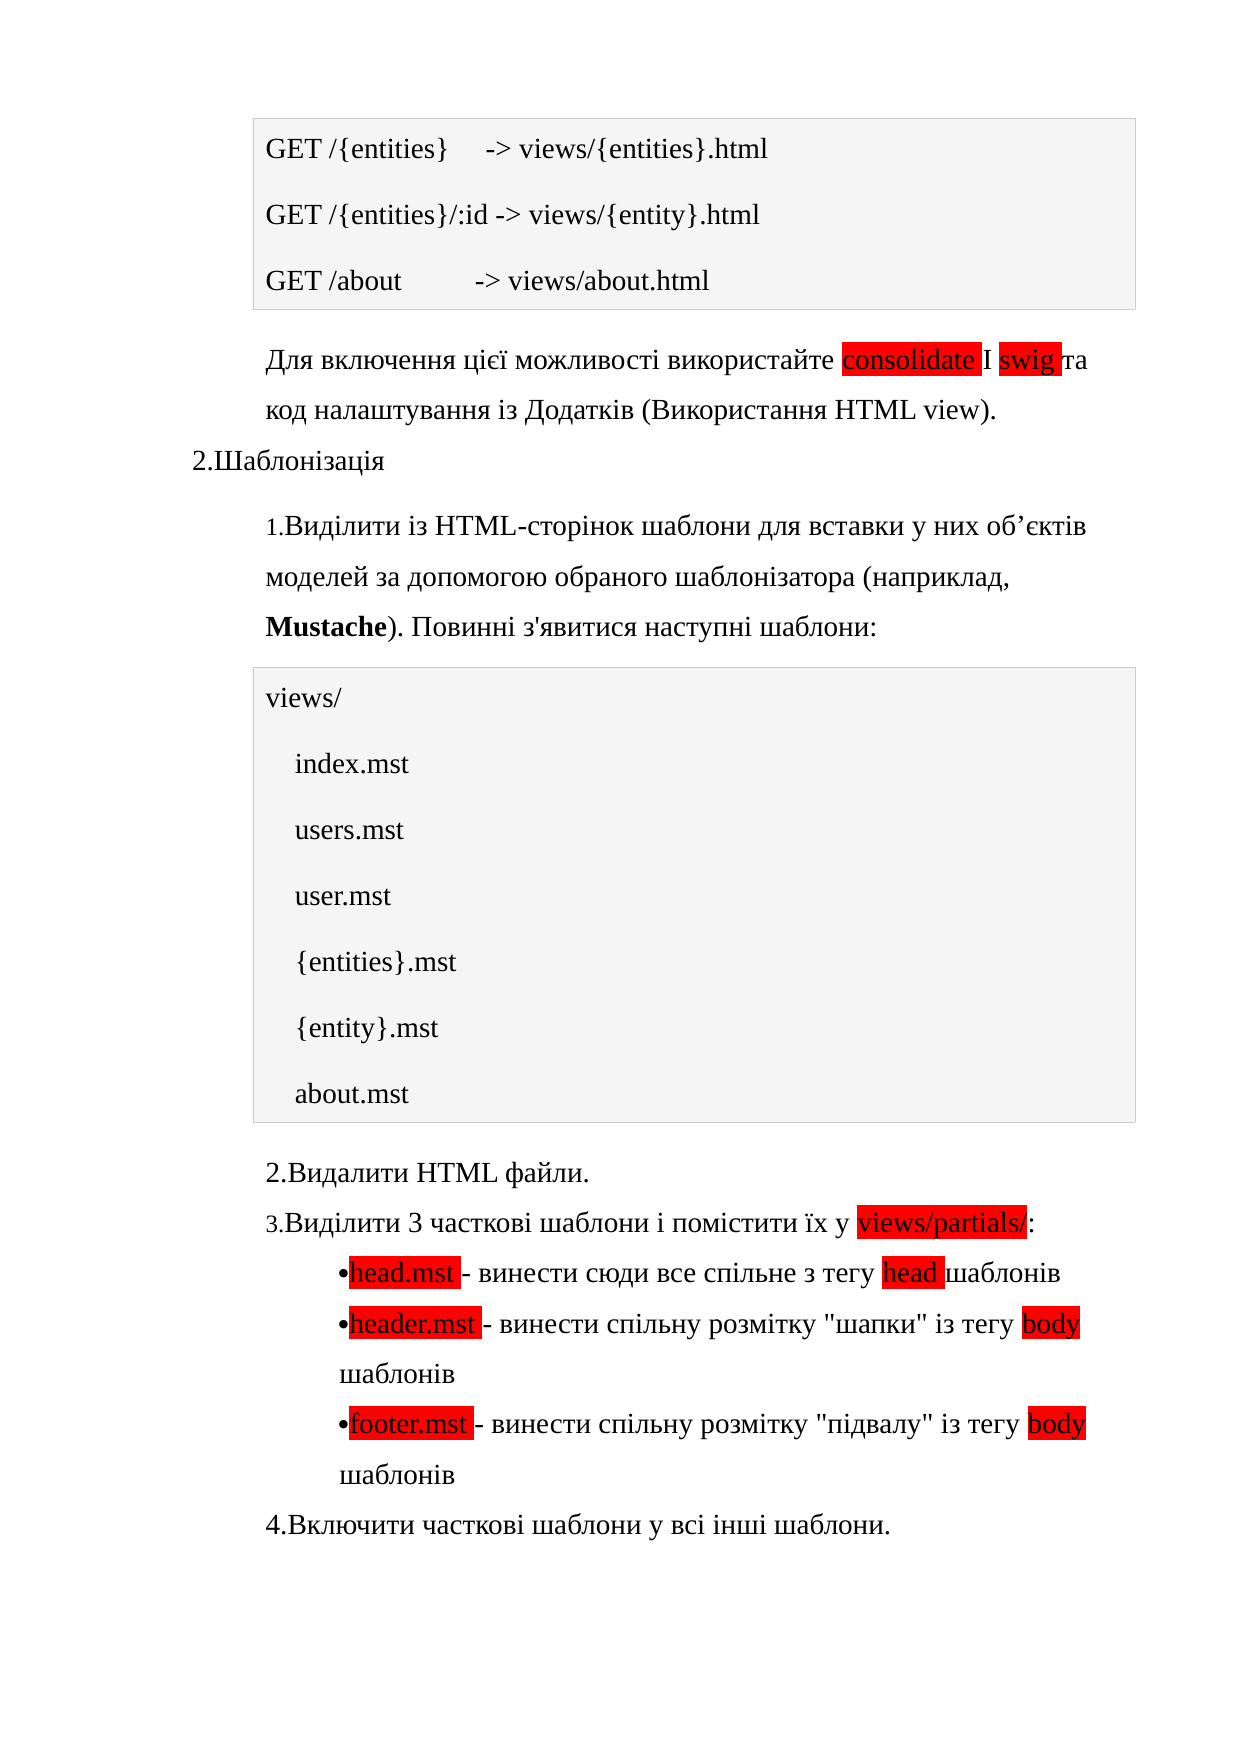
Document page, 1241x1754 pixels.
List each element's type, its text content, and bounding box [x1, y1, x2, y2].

list Видалити HTML файли. [265, 1155, 1122, 1188]
list Для включення цієї можливості використайте consolidate I swig та код налаштування із Додатків (Використання HTML view). [265, 342, 1122, 426]
list GET /{entities}/:id -> views/{entity}.html [254, 184, 1135, 231]
list Виділити 3 часткові шаблони і помістити їх у views/partials/: [265, 1205, 857, 1239]
list Шаблонізація [192, 443, 1122, 476]
list {entity}.mst [254, 997, 1135, 1043]
list Включити часткові шаблони у всі інші шаблони. [265, 1507, 1122, 1541]
list GET /{entities} -> views/{entities}.html [254, 119, 1135, 165]
list header.mst - винести спільну розмітку "шапки" із тегу body шаблонів [339, 1306, 1122, 1390]
list users.mst [254, 799, 1135, 846]
list head.mst - винести сюди все спільне з тегу head шаблонів [461, 1256, 882, 1289]
list GET /about -> views/about.html [254, 250, 1135, 309]
list {entities}.mst [254, 931, 1135, 978]
list index.mst [254, 733, 1135, 780]
list views/ [254, 668, 1135, 714]
list user.mst [254, 865, 1135, 912]
list about.mst [254, 1063, 1135, 1122]
list Виділити із HTML-сторінок шаблони для вставки у них об’єктів моделей за допомогою обраного шаблонізатора (наприклад, Mustache). Повинні з'явитися наступні шаблони: [265, 508, 1122, 643]
list head.mst - винести сюди все спільне з тегу head шаблонів [945, 1256, 1122, 1289]
list footer.mst - винести спільну розмітку "підвалу" із тегу body шаблонів [339, 1406, 1122, 1490]
